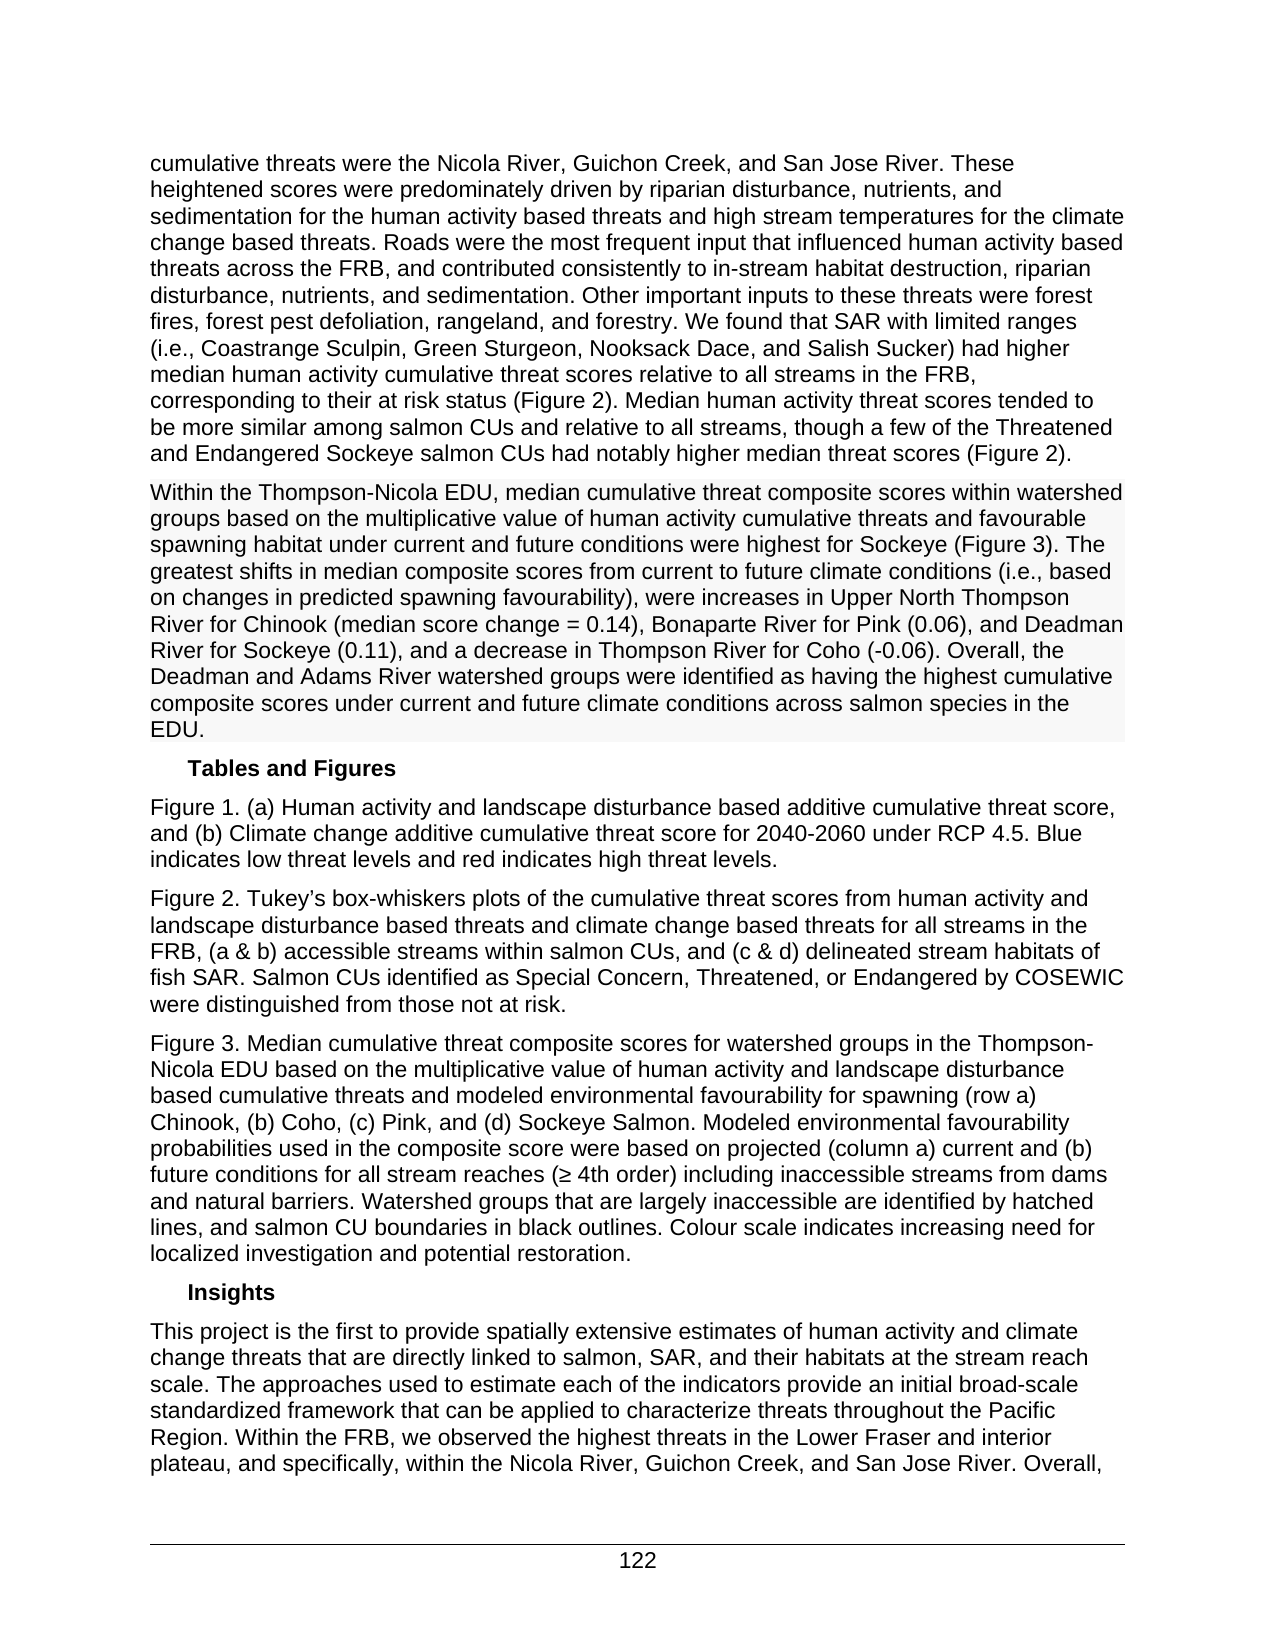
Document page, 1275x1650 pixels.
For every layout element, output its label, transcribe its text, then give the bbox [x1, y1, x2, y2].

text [150, 150, 1125, 466]
subtitle Tables and Figures [187, 755, 1125, 781]
subtitle Insights [187, 1279, 1125, 1306]
text Figure 3. Median cumulative threat composite scores for watershed groups in the Thompson-Nicola EDU based on the multiplicative value of human activity and landscape disturbance based cumulative threats and modeled environmental favourability for spawning (row a) Chinook, (b) Coho, (c) Pink, and (d) Sockeye Salmon. Modeled environmental favourability probabilities used in the composite score were based on projected (column a) current and (b) future conditions for all stream reaches (≥ 4th order) including inaccessible streams from dams and natural barriers. Watershed groups that are largely inaccessible are identified by hatched lines, and salmon CU boundaries in black outlines. Colour scale indicates increasing need for localized investigation and potential restoration. [150, 1029, 1125, 1267]
text Within the Thompson-Nicola EDU, median cumulative threat composite scores within watershed groups based on the multiplicative value of human activity cumulative threats and favourable spawning habitat under current and future conditions were highest for Sockeye (Figure 3). The greatest shifts in median composite scores from current to future climate conditions (i.e., based on changes in predicted spawning favourability), were increases in Upper North Thompson River for Chinook (median score change = 0.14), Bonaparte River for Pink (0.06), and Deadman River for Sockeye (0.11), and a decrease in Thompson River for Coho (-0.06). Overall, the Deadman and Adams River watershed groups were identified as having the highest cumulative composite scores under current and future climate conditions across salmon species in the EDU. [150, 479, 1125, 742]
text Figure 2. Tukey’s box-whiskers plots of the cumulative threat scores from human activity and landscape disturbance based threats and climate change based threats for all streams in the FRB, (a & b) accessible streams within salmon CUs, and (c & d) delineated stream habitats of fish SAR. Salmon CUs identified as Special Concern, Threatened, or Endangered by COSEWIC were distinguished from those not at risk. [150, 885, 1125, 1017]
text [150, 1318, 1125, 1476]
text Figure 1. (a) Human activity and landscape disturbance based additive cumulative threat score, and (b) Climate change additive cumulative threat score for 2040-2060 under RCP 4.5. Blue indicates low threat levels and red indicates high threat levels. [150, 794, 1125, 873]
